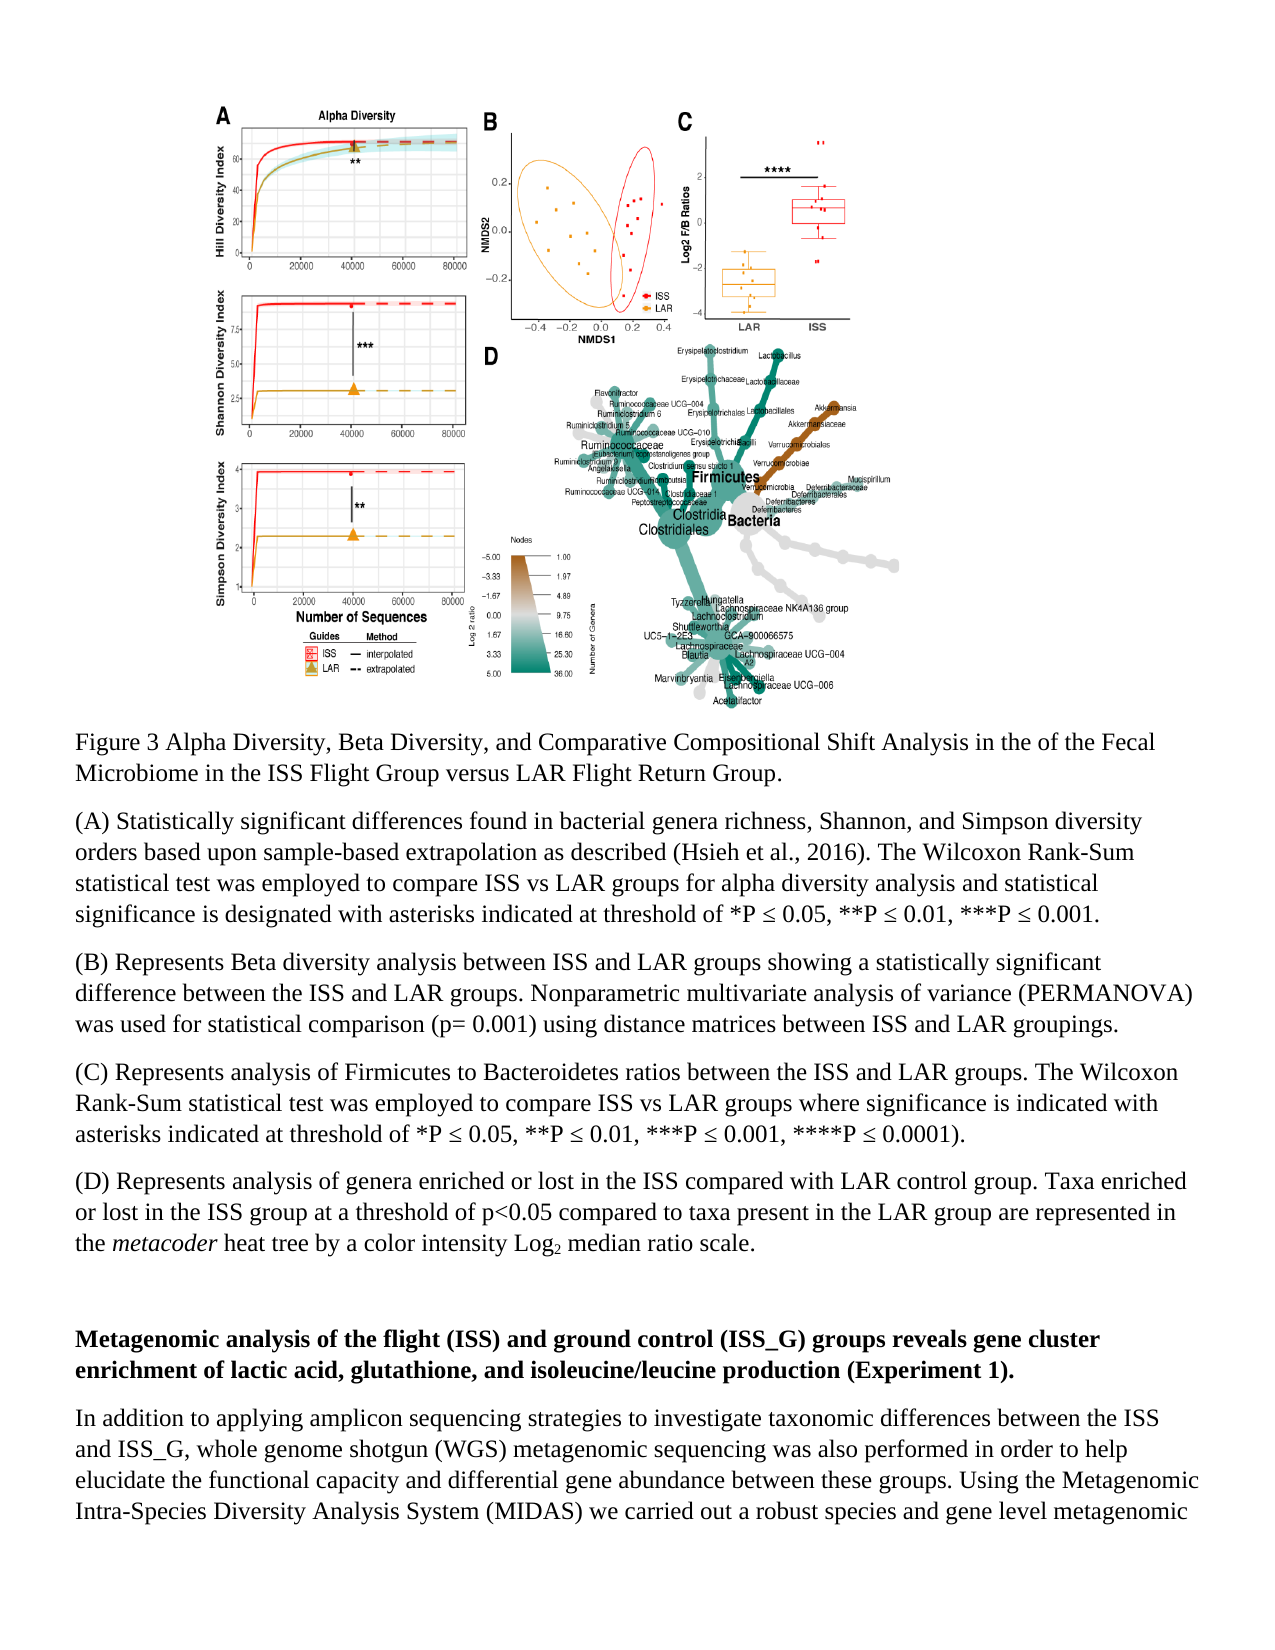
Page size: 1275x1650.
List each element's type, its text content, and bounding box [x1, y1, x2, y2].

text (C) Represents analysis of Firmicutes to Bacteroidetes ratios between the ISS and LAR groups. The Wilcoxon Rank-Sum statistical test was employed to compare ISS vs LAR groups where significance is indicated with asterisks indicated at threshold of *P ≤ 0.05, **P ≤ 0.01, ***P ≤ 0.001, ****P ≤ 0.0001). [75, 1057, 1200, 1147]
text Metagenomic analysis of the flight (ISS) and ground control (ISS_G) groups reveals gene cluster enrichment of lactic acid, glutathione, and isoleucine/leucine production (Experiment 1). [75, 1324, 1200, 1384]
text Figure 3 Alpha Diversity, Beta Diversity, and Comparative Compositional Shift Analysis in the of the Fecal Microbiome in the ISS Flight Group versus LAR Flight Return Group. [75, 727, 1200, 787]
picture [75, 103, 900, 709]
text (B) Represents Beta diversity analysis between ISS and LAR groups showing a statistically significant difference between the ISS and LAR groups. Nonparametric multivariate analysis of variance (PERMANOVA) was used for statistical comparison (p= 0.001) using distance matrices between ISS and LAR groupings. [75, 947, 1200, 1038]
text (D) Represents analysis of genera enriched or lost in the ISS compared with LAR control group. Taxa enriched or lost in the ISS group at a threshold of p<0.05 compared to taxa present in the LAR group are represented in the metacoder heat tree by a color intensity Log2 median ratio scale. [75, 1166, 1200, 1257]
text (A) Statistically significant differences found in bacterial genera richness, Shannon, and Simpson diversity orders based upon sample-based extrapolation as described (Hsieh et al., 2016). The Wilcoxon Rank-Sum statistical test was employed to compare ISS vs LAR groups for alpha diversity analysis and statistical significance is designated with asterisks indicated at threshold of *P ≤ 0.05, **P ≤ 0.01, ***P ≤ 0.001. [75, 806, 1200, 928]
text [75, 1403, 1200, 1524]
